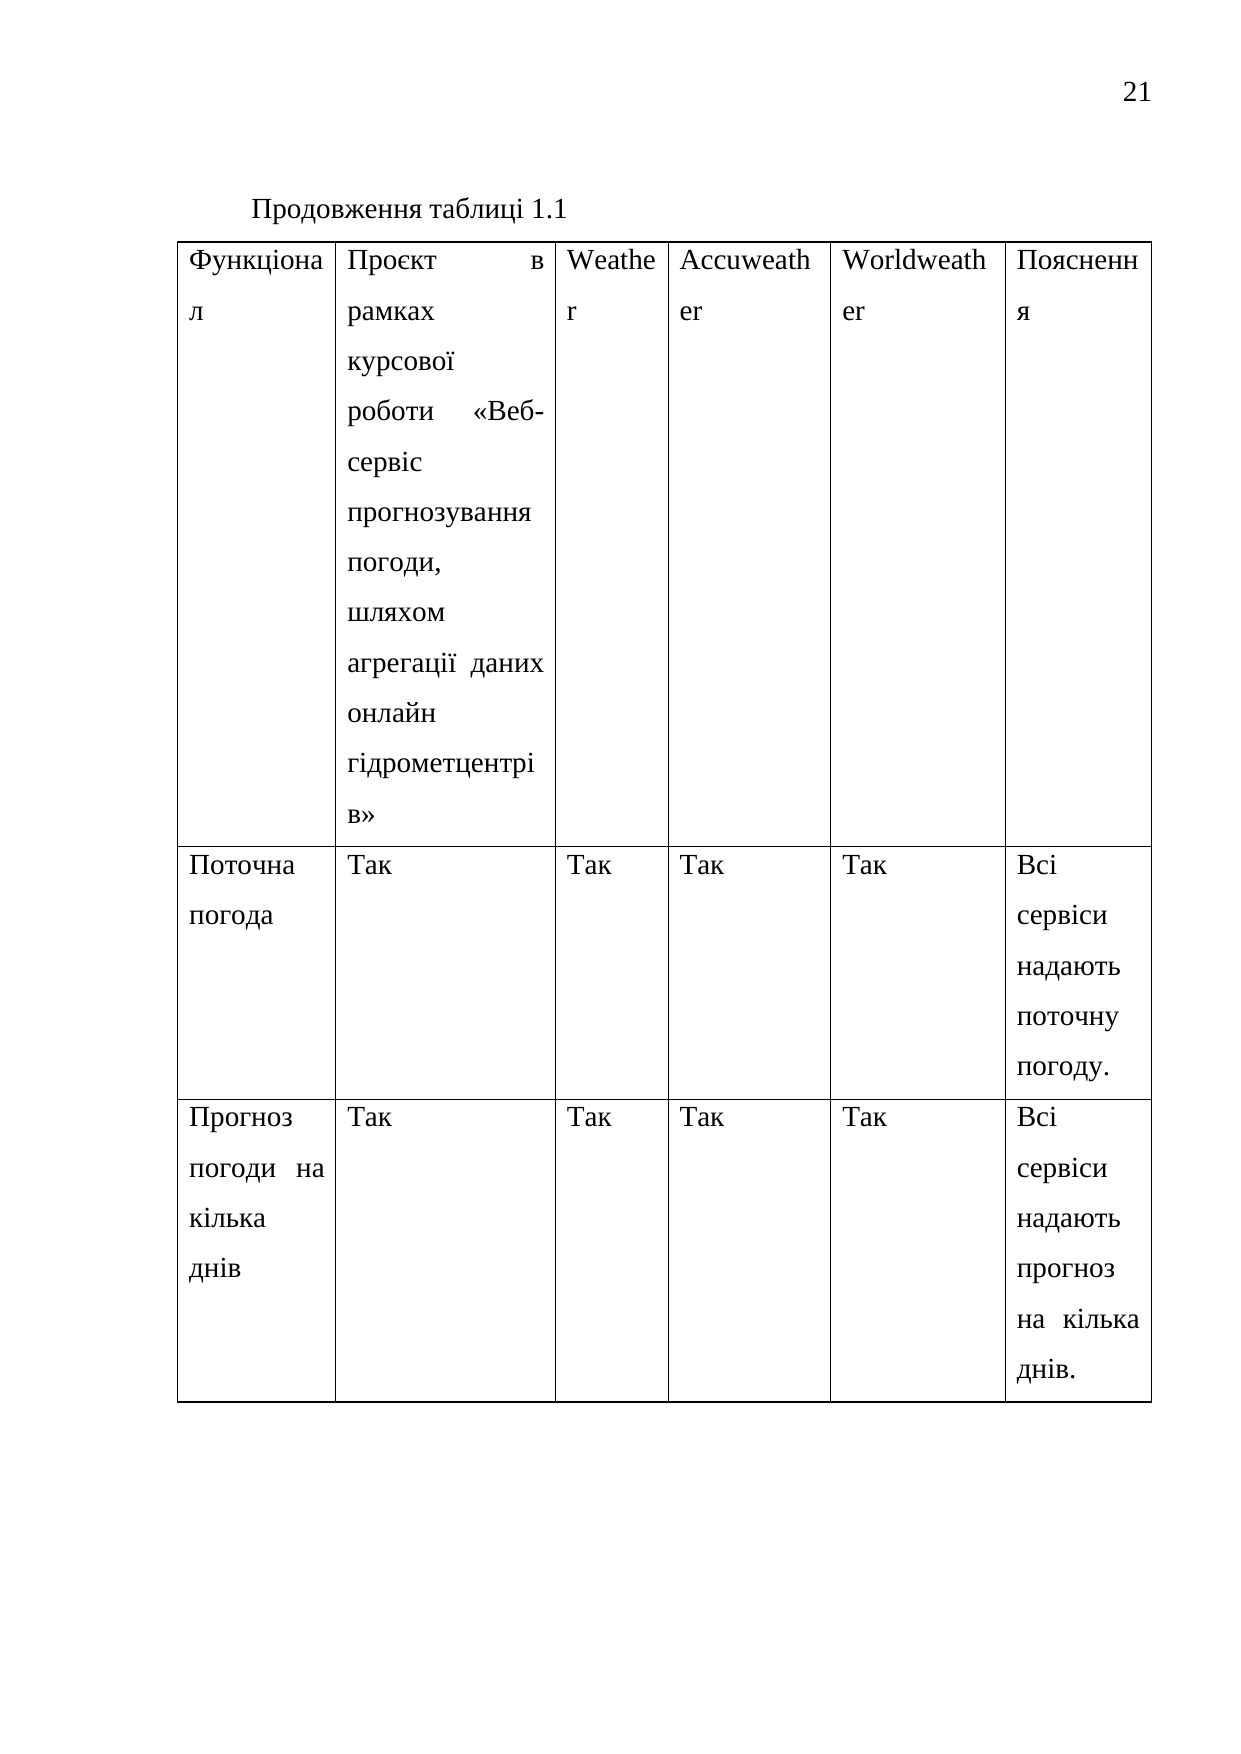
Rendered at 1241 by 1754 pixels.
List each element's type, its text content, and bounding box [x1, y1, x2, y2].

table_header Weather [556, 243, 668, 846]
table_cell Так [556, 1100, 668, 1401]
table_header Accuweather [669, 243, 830, 846]
table_cell Так [556, 847, 668, 1098]
table_cell Всі сервіси надають поточну погоду. [1006, 847, 1151, 1098]
table_cell Всі сервіси надають прогноз на кілька днів. [1006, 1100, 1151, 1401]
table_cell Так [336, 1100, 555, 1401]
table_cell Так [831, 1100, 1005, 1401]
table_header Worldweather [831, 243, 1005, 846]
table_cell Так [669, 847, 830, 1098]
table_header Пояснення [1006, 243, 1151, 846]
table_header Функціонал [178, 243, 335, 846]
table_cell Прогноз погоди на кілька днів [178, 1100, 335, 1401]
table_cell Так [336, 847, 555, 1098]
table_cell Поточна погода [178, 847, 335, 1098]
table_header Проєкт в рамках курсової роботи «Веб-сервіс прогнозування погоди, шляхом агрегації даних онлайн гідрометцентрів» [336, 243, 555, 846]
table_cell Так [669, 1100, 830, 1401]
text Продовження таблиці 1.1 [177, 191, 1152, 224]
table_cell Так [831, 847, 1005, 1098]
